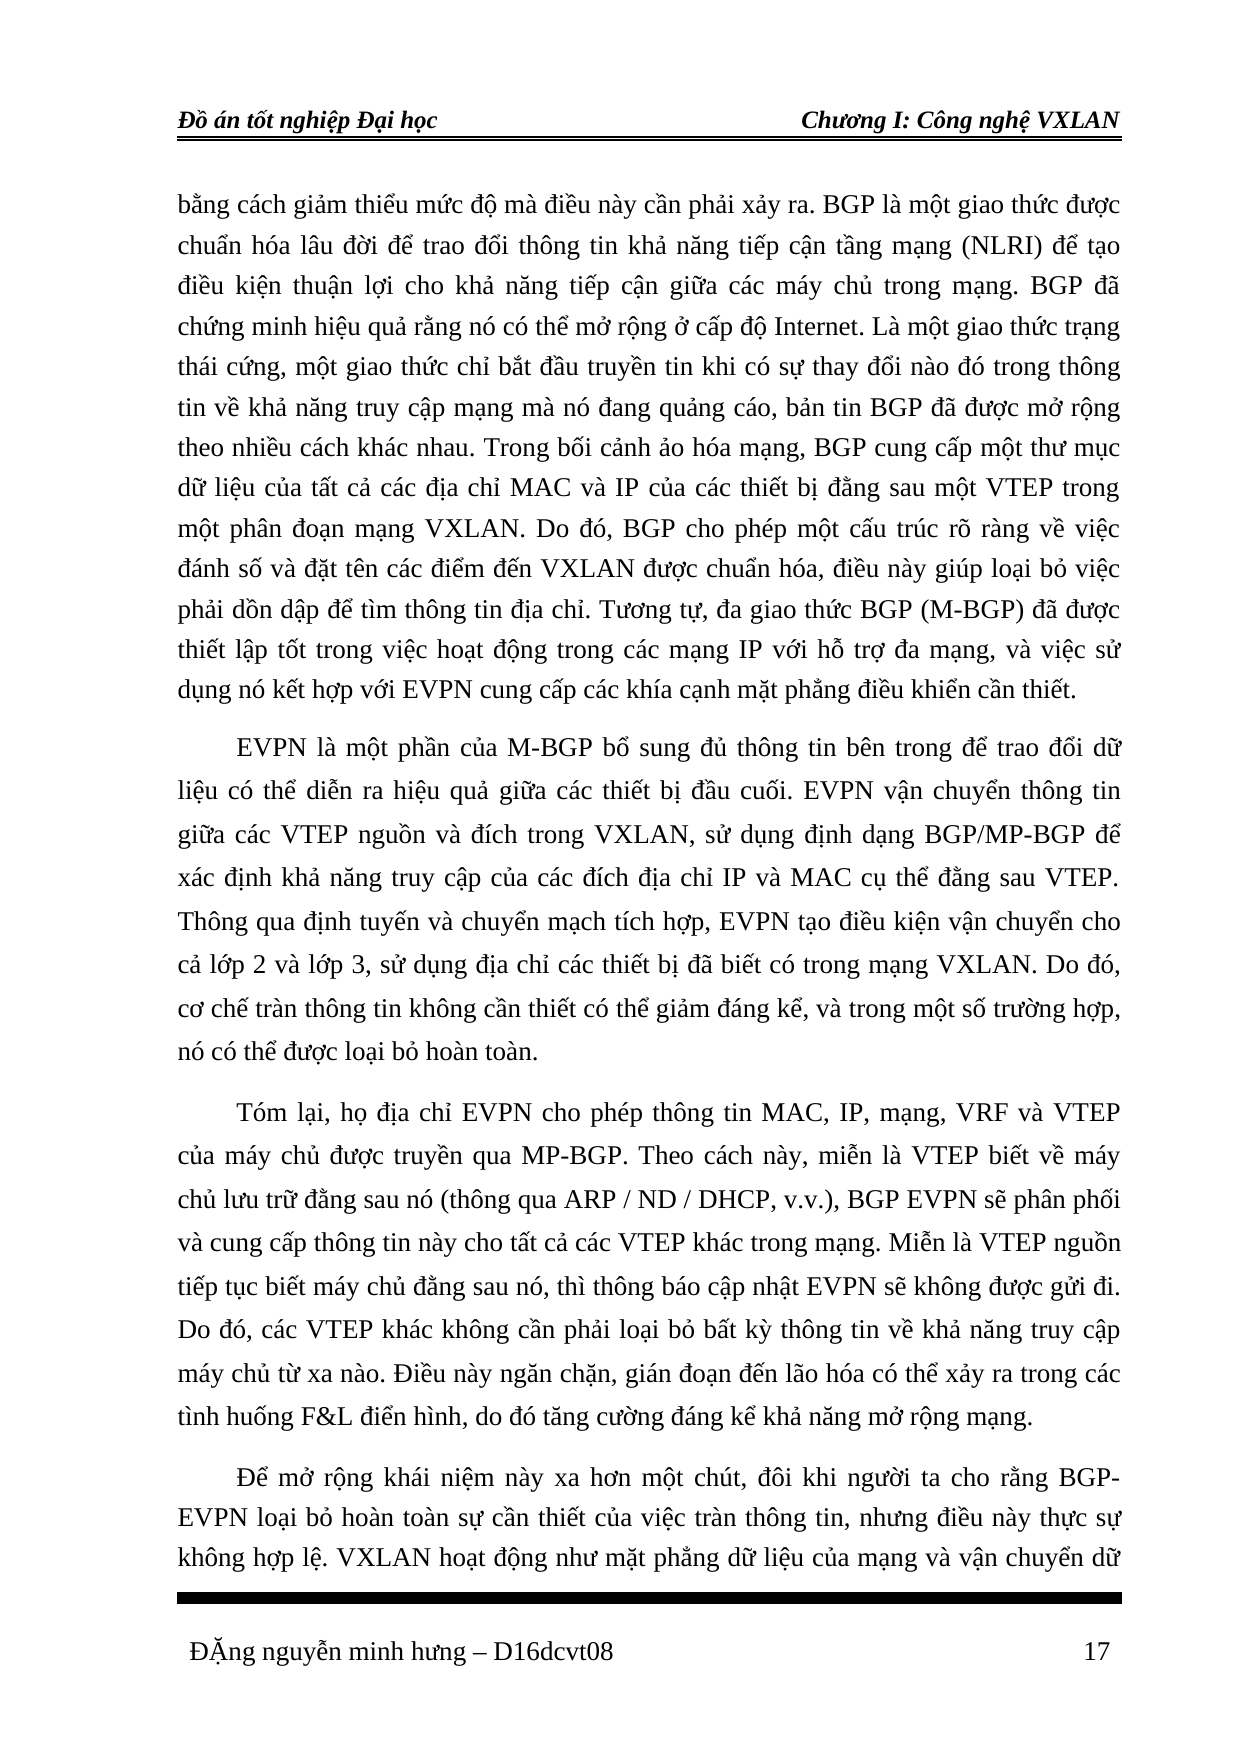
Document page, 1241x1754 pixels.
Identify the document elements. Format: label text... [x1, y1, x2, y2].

text Tóm lại, họ địa chỉ EVPN cho phép thông tin MAC, IP, mạng, VRF và VTEP của máy chủ được truyền qua MP-BGP. Theo cách này, miễn là VTEP biết về máy chủ lưu trữ đằng sau nó (thông qua ARP / ND / DHCP, v.v.), BGP EVPN sẽ phân phối và cung cấp thông tin này cho tất cả các VTEP khác trong mạng. Miễn là VTEP nguồn tiếp tục biết máy chủ đằng sau nó, thì thông báo cập nhật EVPN sẽ không được gửi đi. Do đó, các VTEP khác không cần phải loại bỏ bất kỳ thông tin về khả năng truy cập máy chủ từ xa nào. Điều này ngăn chặn, gián đoạn đến lão hóa có thể xảy ra trong các tình huống F&L điển hình, do đó tăng cường đáng kể khả năng mở rộng mạng. [177, 1096, 1122, 1432]
text EVPN là một phần của M-BGP bổ sung đủ thông tin bên trong để trao đổi dữ liệu có thể diễn ra hiệu quả giữa các thiết bị đầu cuối. EVPN vận chuyển thông tin giữa các VTEP nguồn và đích trong VXLAN, sử dụng định dạng BGP/MP-BGP để xác định khả năng truy cập của các đích địa chỉ IP và MAC cụ thể đằng sau VTEP. Thông qua định tuyến và chuyển mạch tích hợp, EVPN tạo điều kiện vận chuyển cho cả lớp 2 và lớp 3, sử dụng địa chỉ các thiết bị đã biết có trong mạng VXLAN. Do đó, cơ chế tràn thông tin không cần thiết có thể giảm đáng kể, và trong một số trường hợp, nó có thể được loại bỏ hoàn toàn. [177, 731, 1122, 1067]
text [177, 188, 1122, 705]
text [177, 1461, 1122, 1573]
